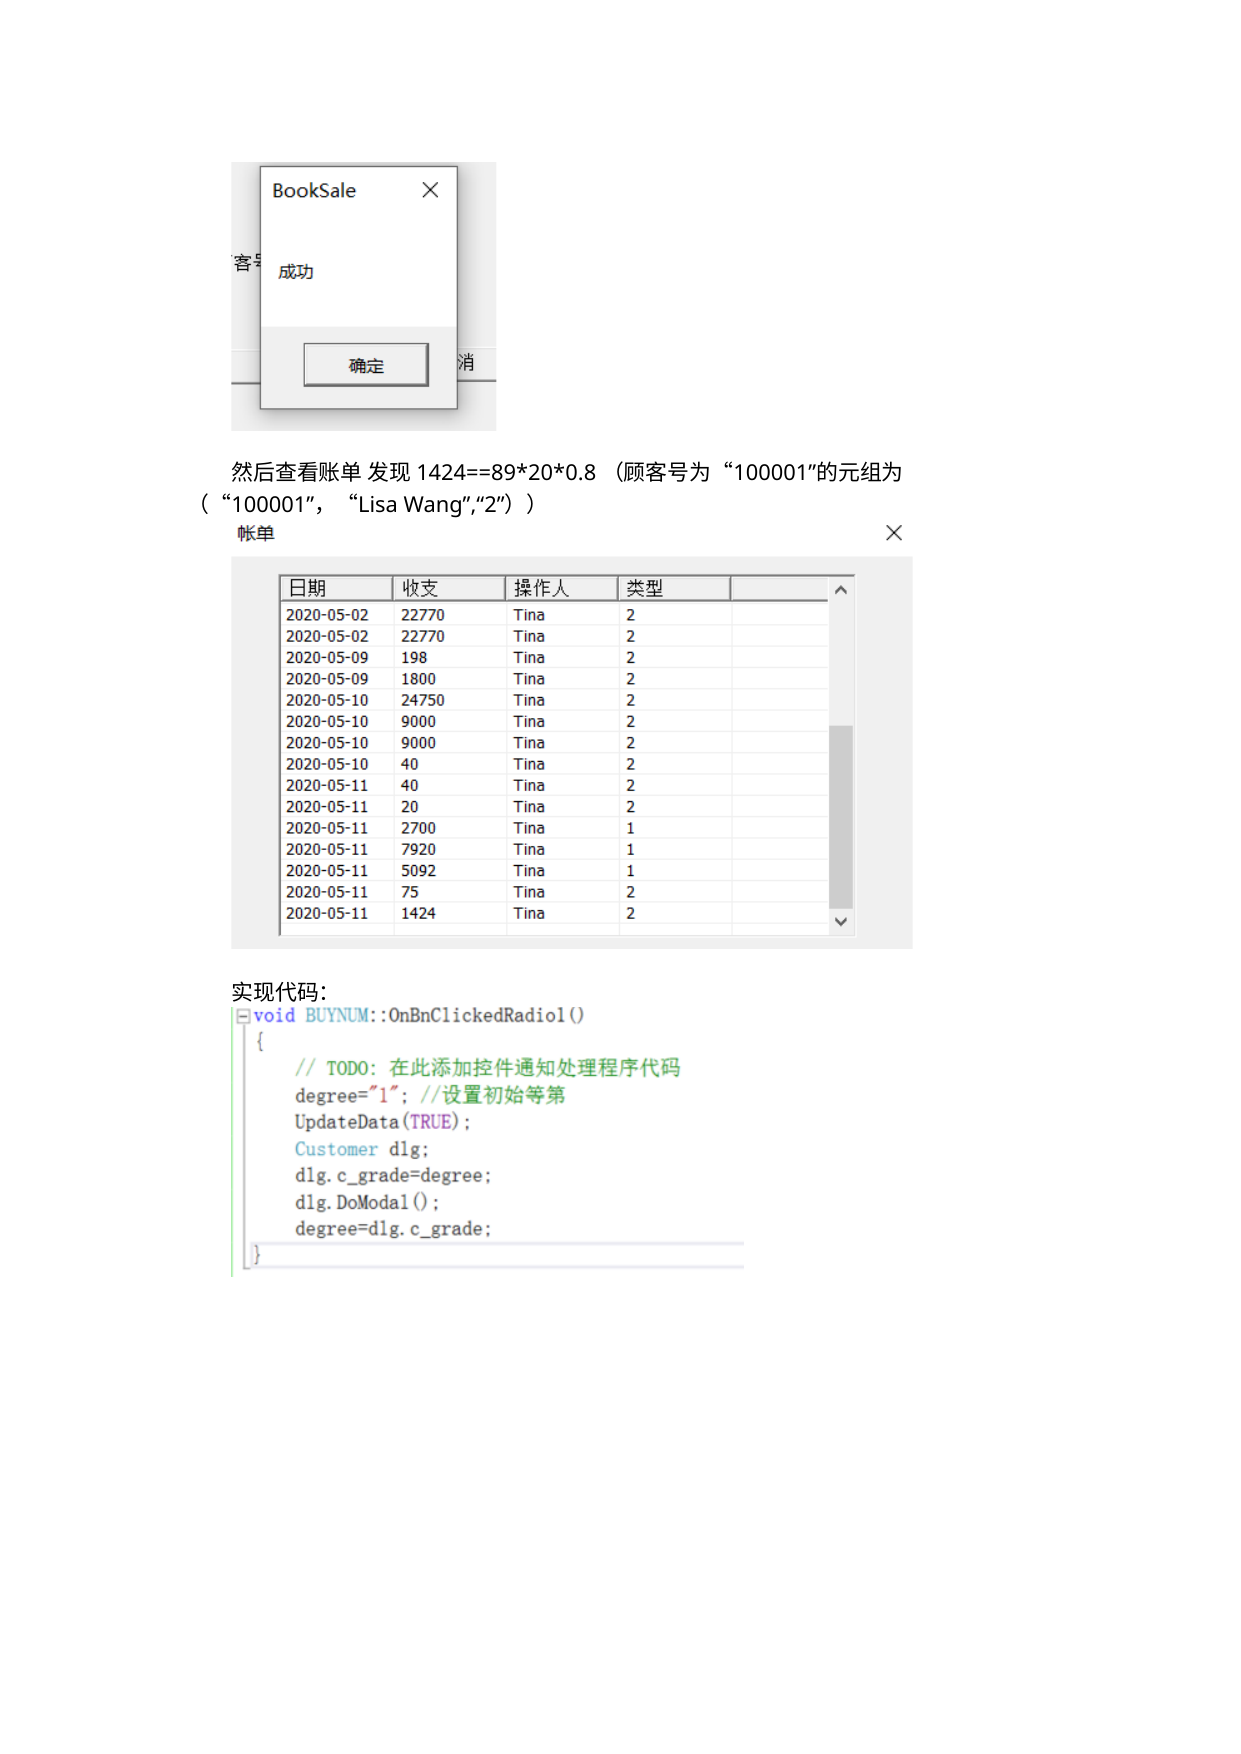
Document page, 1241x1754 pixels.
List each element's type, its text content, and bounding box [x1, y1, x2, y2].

picture [231, 519, 913, 949]
picture [231, 162, 497, 431]
text 实现代码： [187, 974, 1053, 1007]
picture [231, 1007, 744, 1277]
text 然后查看账单 发现 1424==89*20*0.8 （顾客号为“100001”的元组为（“100001”，“Lisa Wang”,“2”）） [187, 454, 1053, 519]
